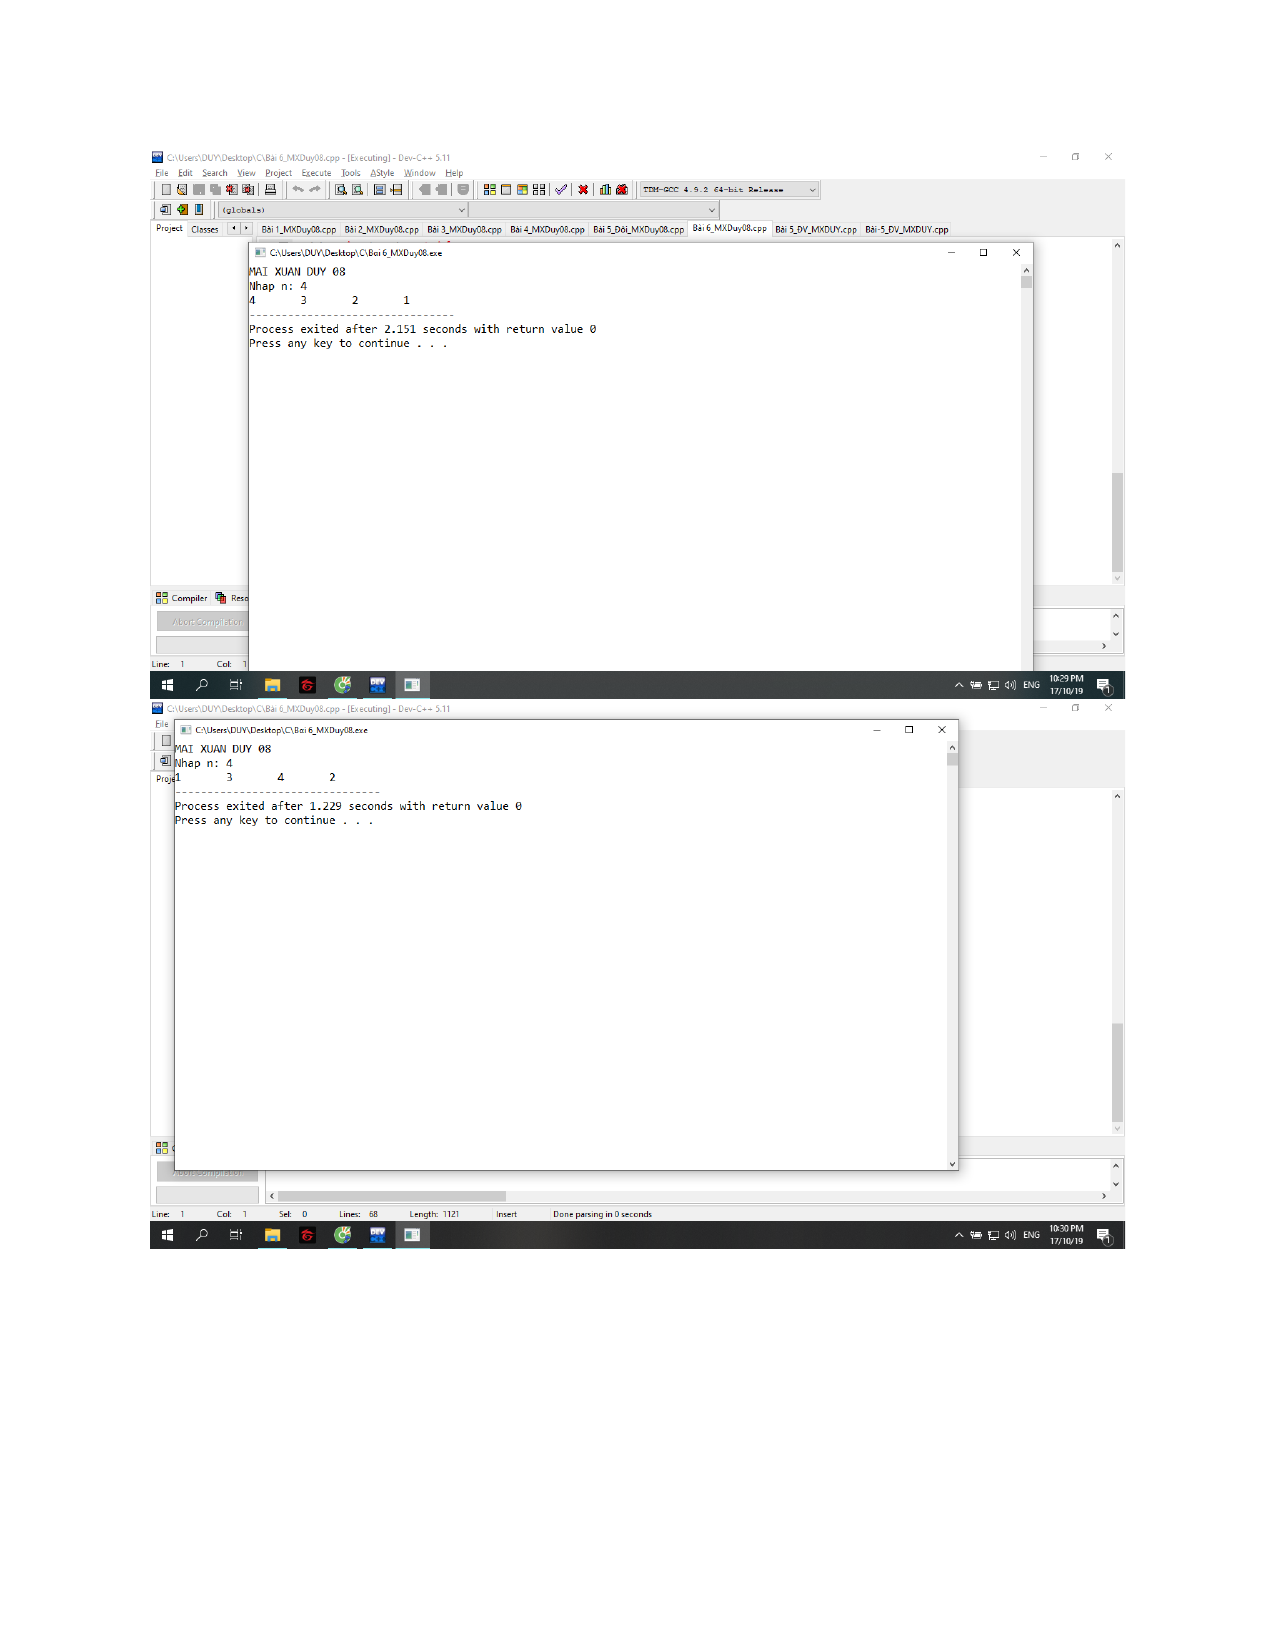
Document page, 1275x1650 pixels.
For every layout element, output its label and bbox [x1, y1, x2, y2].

picture [150, 700, 1125, 1249]
picture [150, 150, 1125, 699]
